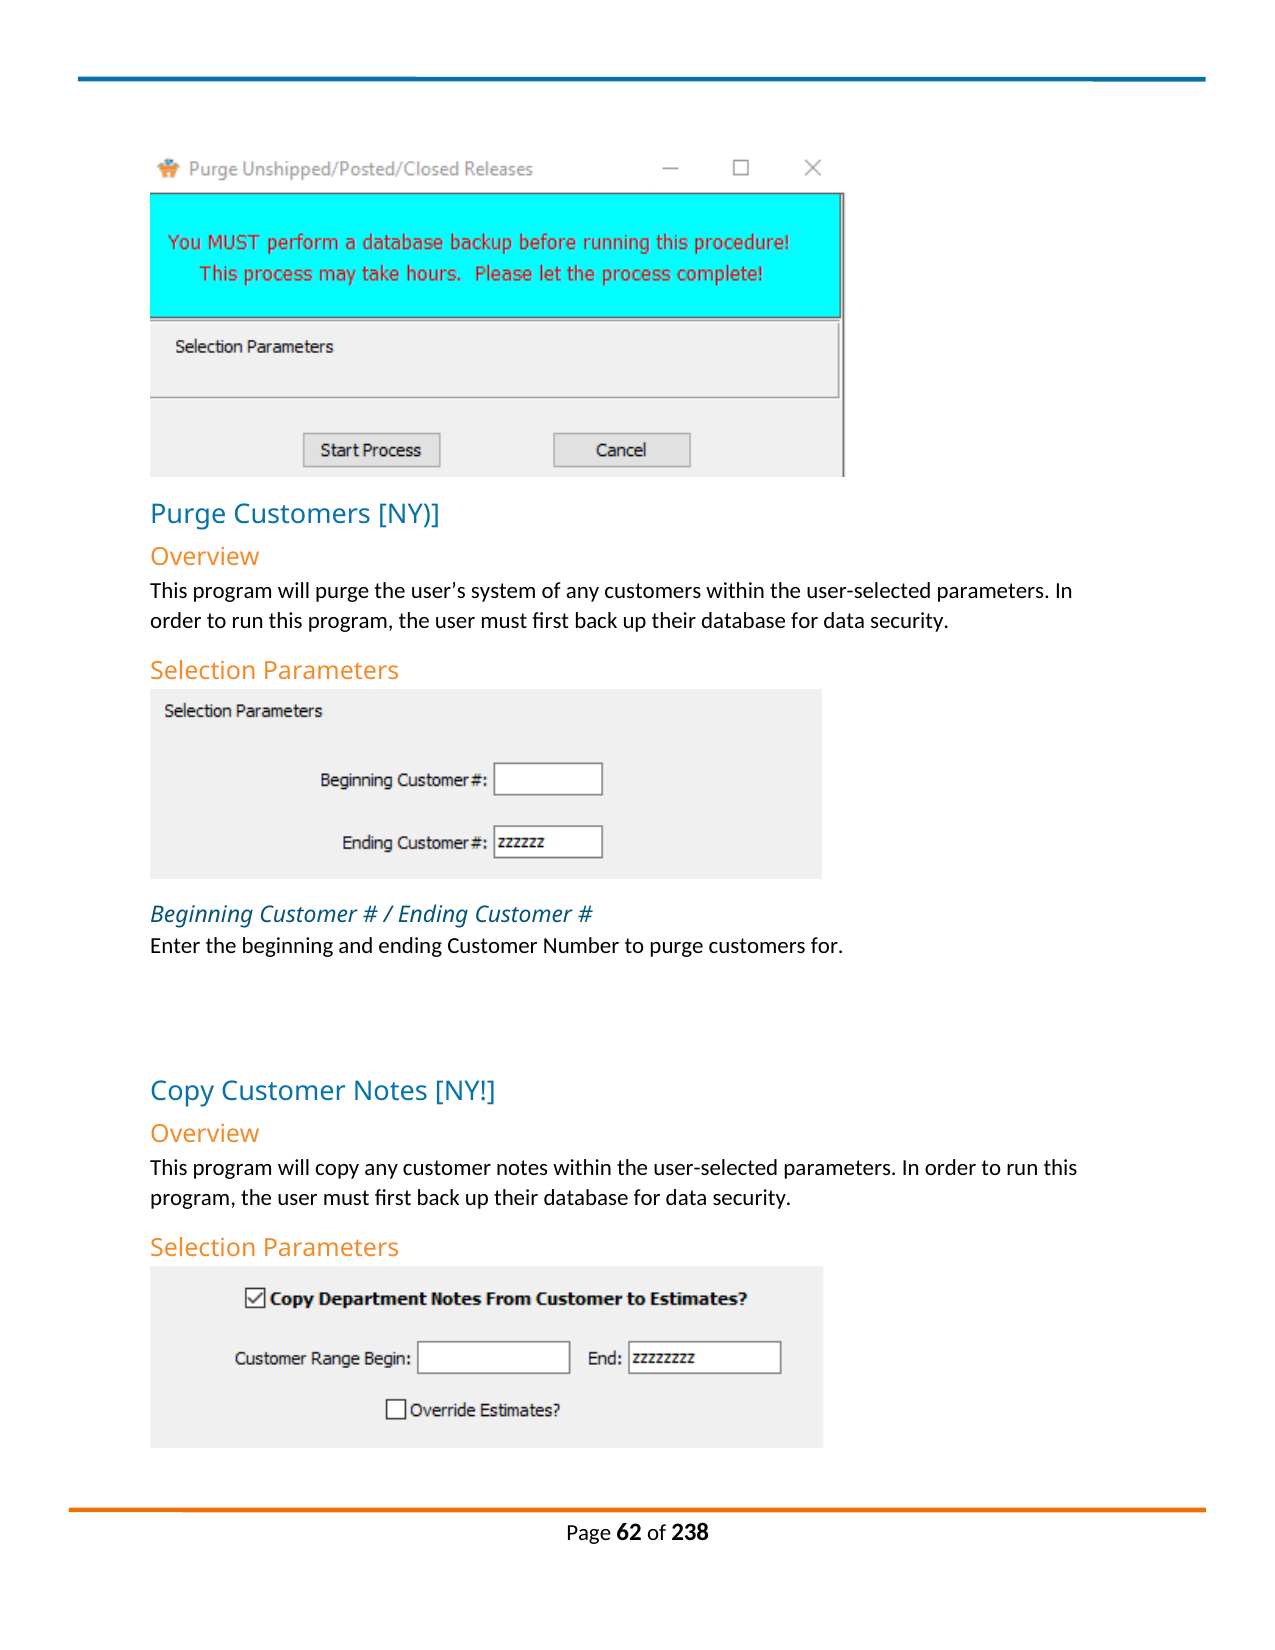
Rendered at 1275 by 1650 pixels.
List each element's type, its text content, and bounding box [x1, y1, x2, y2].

subtitle Selection Parameters [150, 1230, 1125, 1264]
picture [150, 1266, 824, 1448]
picture [150, 689, 822, 879]
text Enter the beginning and ending Customer Number to purge customers for. [150, 931, 1125, 959]
text This program will copy any customer notes within the user-selected parameters. In order to run this program, the user must first back up their database for data security. [150, 1153, 1125, 1211]
subtitle Overview [150, 539, 1125, 573]
subtitle Purge Customers [NY)] [150, 495, 1125, 532]
picture [150, 150, 846, 477]
subtitle Selection Parameters [150, 653, 1125, 687]
text This program will purge the user’s system of any customers within the user-selected parameters. In order to run this program, the user must first back up their database for data security. [150, 576, 1125, 634]
subtitle Copy Customer Notes [NY!] [150, 1072, 1125, 1109]
subtitle Overview [150, 1116, 1125, 1150]
subtitle Beginning Customer # / Ending Customer # [150, 897, 1125, 929]
